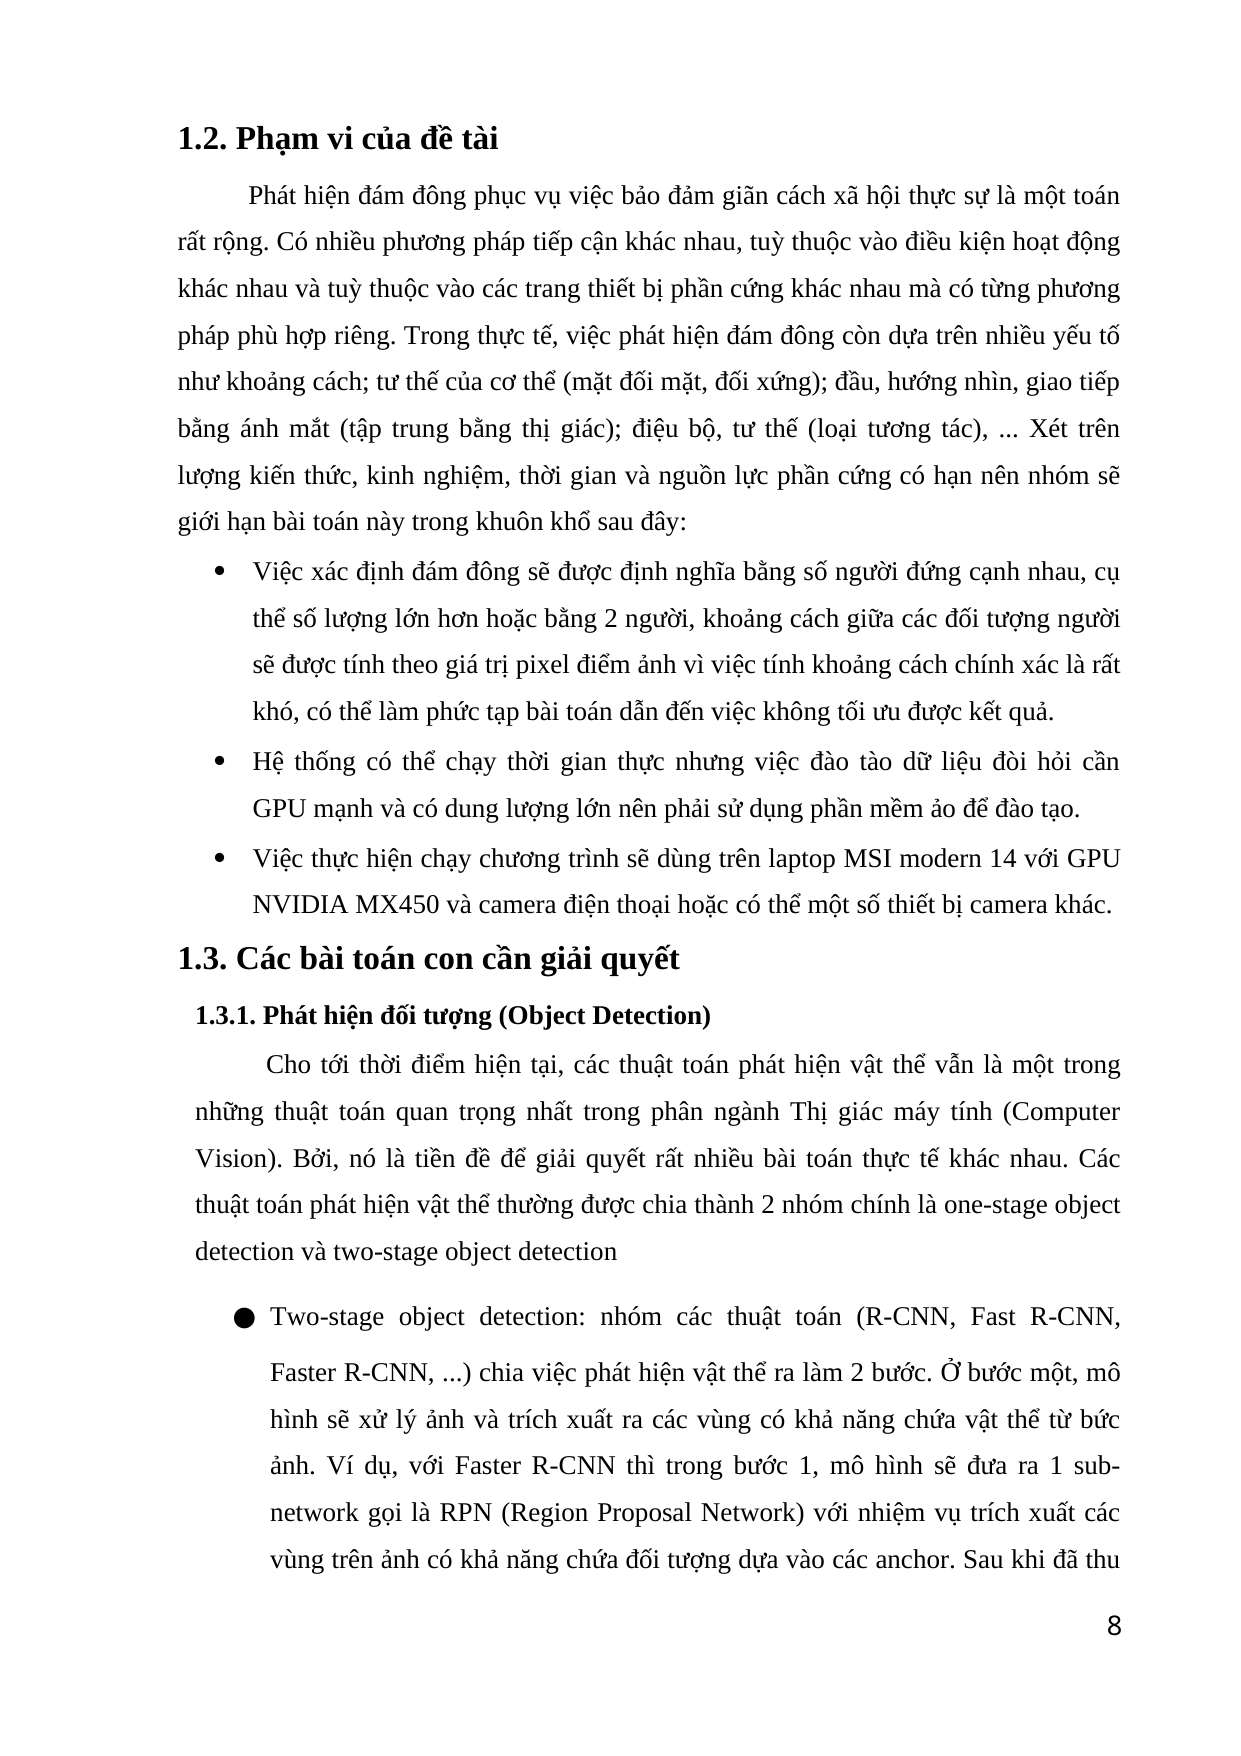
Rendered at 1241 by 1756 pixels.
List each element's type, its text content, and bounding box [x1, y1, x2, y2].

list Hệ thống có thể chạy thời gian thực nhưng việc đào tào dữ liệu đòi hỏi cần GPU mạnh và có dung lượng lớn nên phải sử dụng phần mềm ảo để đào tạo. [215, 745, 1122, 823]
list Việc thực hiện chạy chương trình sẽ dùng trên laptop MSI modern 14 với GPU NVIDIA MX450 và camera điện thoại hoặc có thể một số thiết bị camera khác. [215, 842, 1122, 919]
text 1.3.1. Phát hiện đối tượng (Object Detection) [195, 999, 1122, 1030]
list Việc xác định đám đông sẽ được định nghĩa bằng số người đứng cạnh nhau, cụ thể số lượng lớn hơn hoặc bằng 2 người, khoảng cách giữa các đối tượng người sẽ được tính theo giá trị pixel điểm ảnh vì việc tính khoảng cách chính xác là rất khó, có thể làm phức tạp bài toán dẫn đến việc không tối ưu được kết quả. [215, 555, 1122, 726]
text 1.3. Các bài toán con cần giải quyết [177, 938, 1122, 977]
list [232, 1285, 1122, 1574]
text Cho tới thời điểm hiện tại, các thuật toán phát hiện vật thể vẫn là một trong những thuật toán quan trọng nhất trong phân ngành Thị giác máy tính (Computer Vision). Bởi, nó là tiền đề để giải quyết rất nhiều bài toán thực tế khác nhau. Các thuật toán phát hiện vật thể thường được chia thành 2 nhóm chính là one-stage object detection và two-stage object detection [195, 1049, 1122, 1266]
text 1.2. Phạm vi của đề tài [177, 118, 1122, 156]
text Phát hiện đám đông phục vụ việc bảo đảm giãn cách xã hội thực sự là một toán rất rộng. Có nhiều phương pháp tiếp cận khác nhau, tuỳ thuộc vào điều kiện hoạt động khác nhau và tuỳ thuộc vào các trang thiết bị phần cứng khác nhau mà có từng phương pháp phù hợp riêng. Trong thực tế, việc phát hiện đám đông còn dựa trên nhiều yếu tố như khoảng cách; tư thế của cơ thể (mặt đối mặt, đối xứng); đầu, hướng nhìn, giao tiếp bằng ánh mắt (tập trung bằng thị giác); điệu bộ, tư thế (loại tương tác), ... Xét trên lượng kiến thức, kinh nghiệm, thời gian và nguồn lực phần cứng có hạn nên nhóm sẽ giới hạn bài toán này trong khuôn khổ sau đây: [177, 179, 1122, 537]
